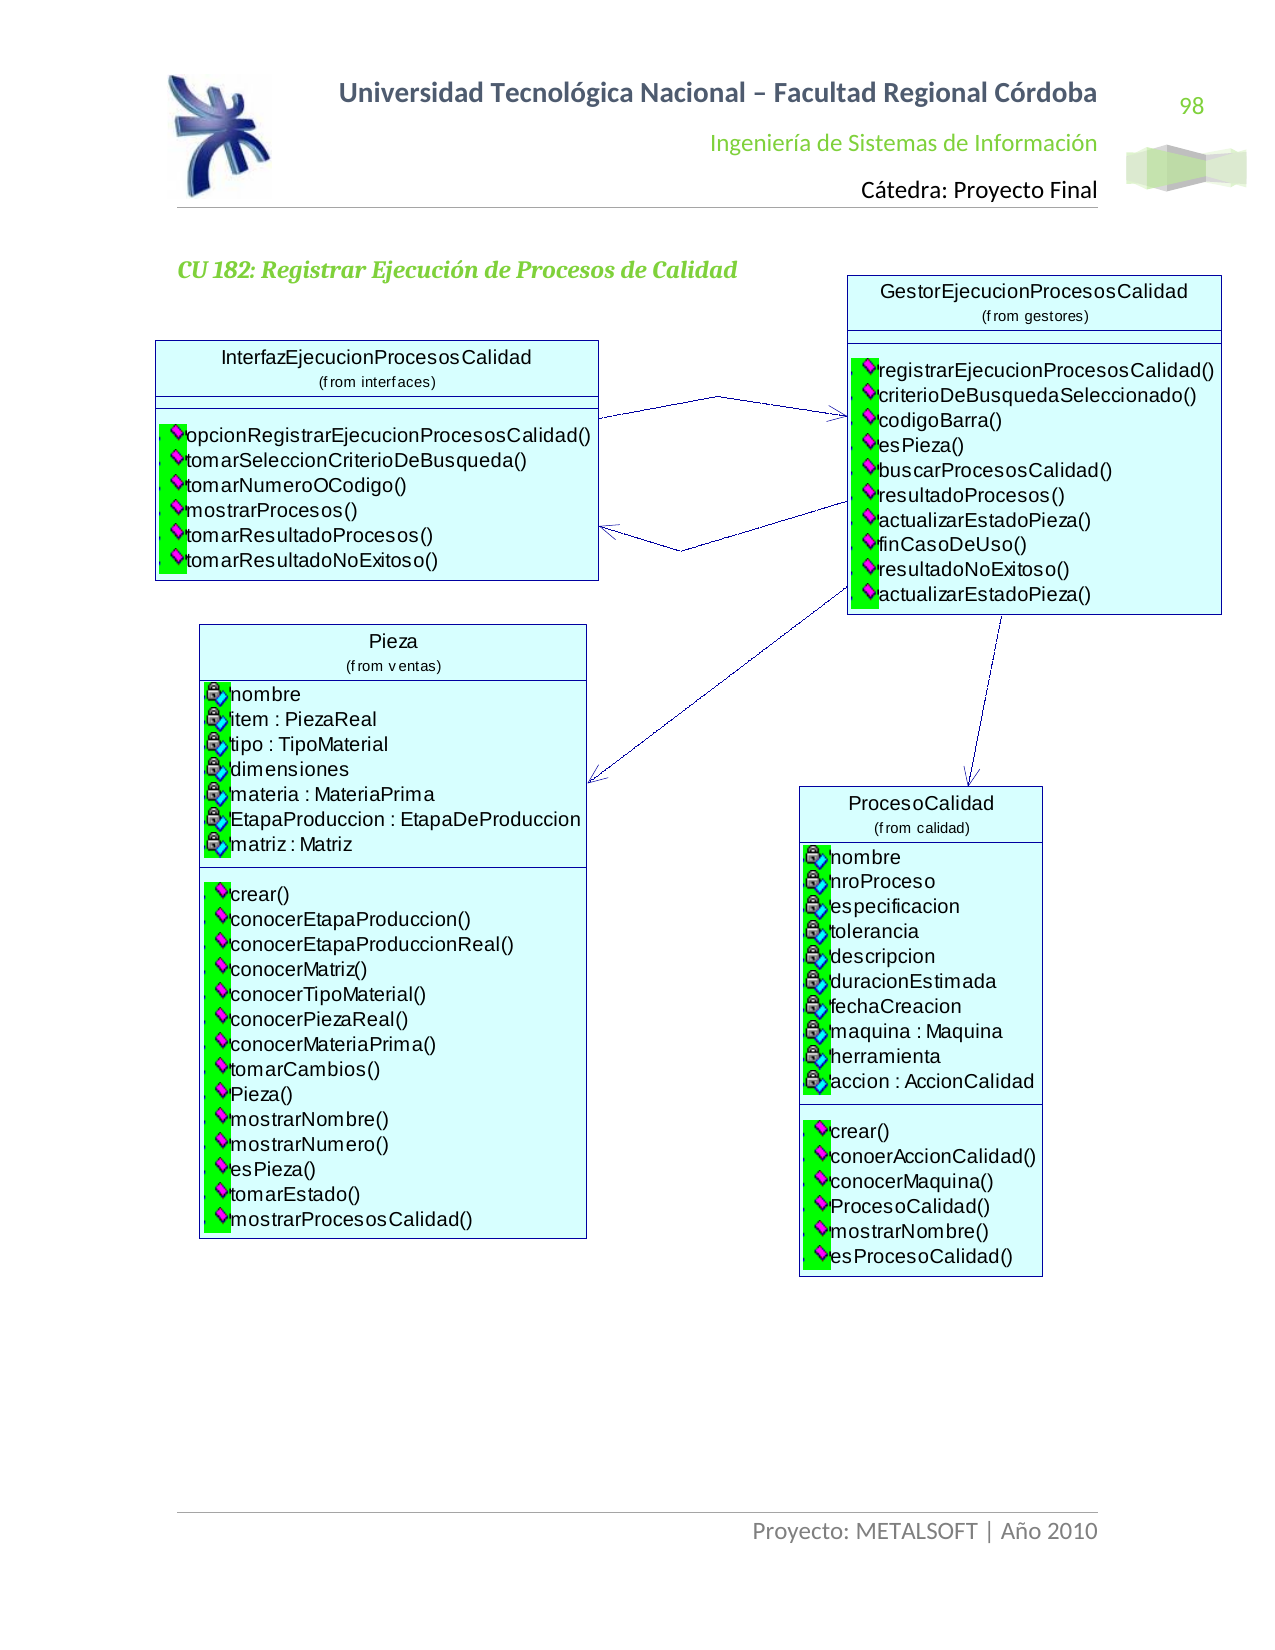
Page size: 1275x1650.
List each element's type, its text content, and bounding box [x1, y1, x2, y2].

text CU 182: Registrar Ejecución de Procesos de Calidad [177, 256, 1098, 284]
picture [167, 74, 272, 199]
